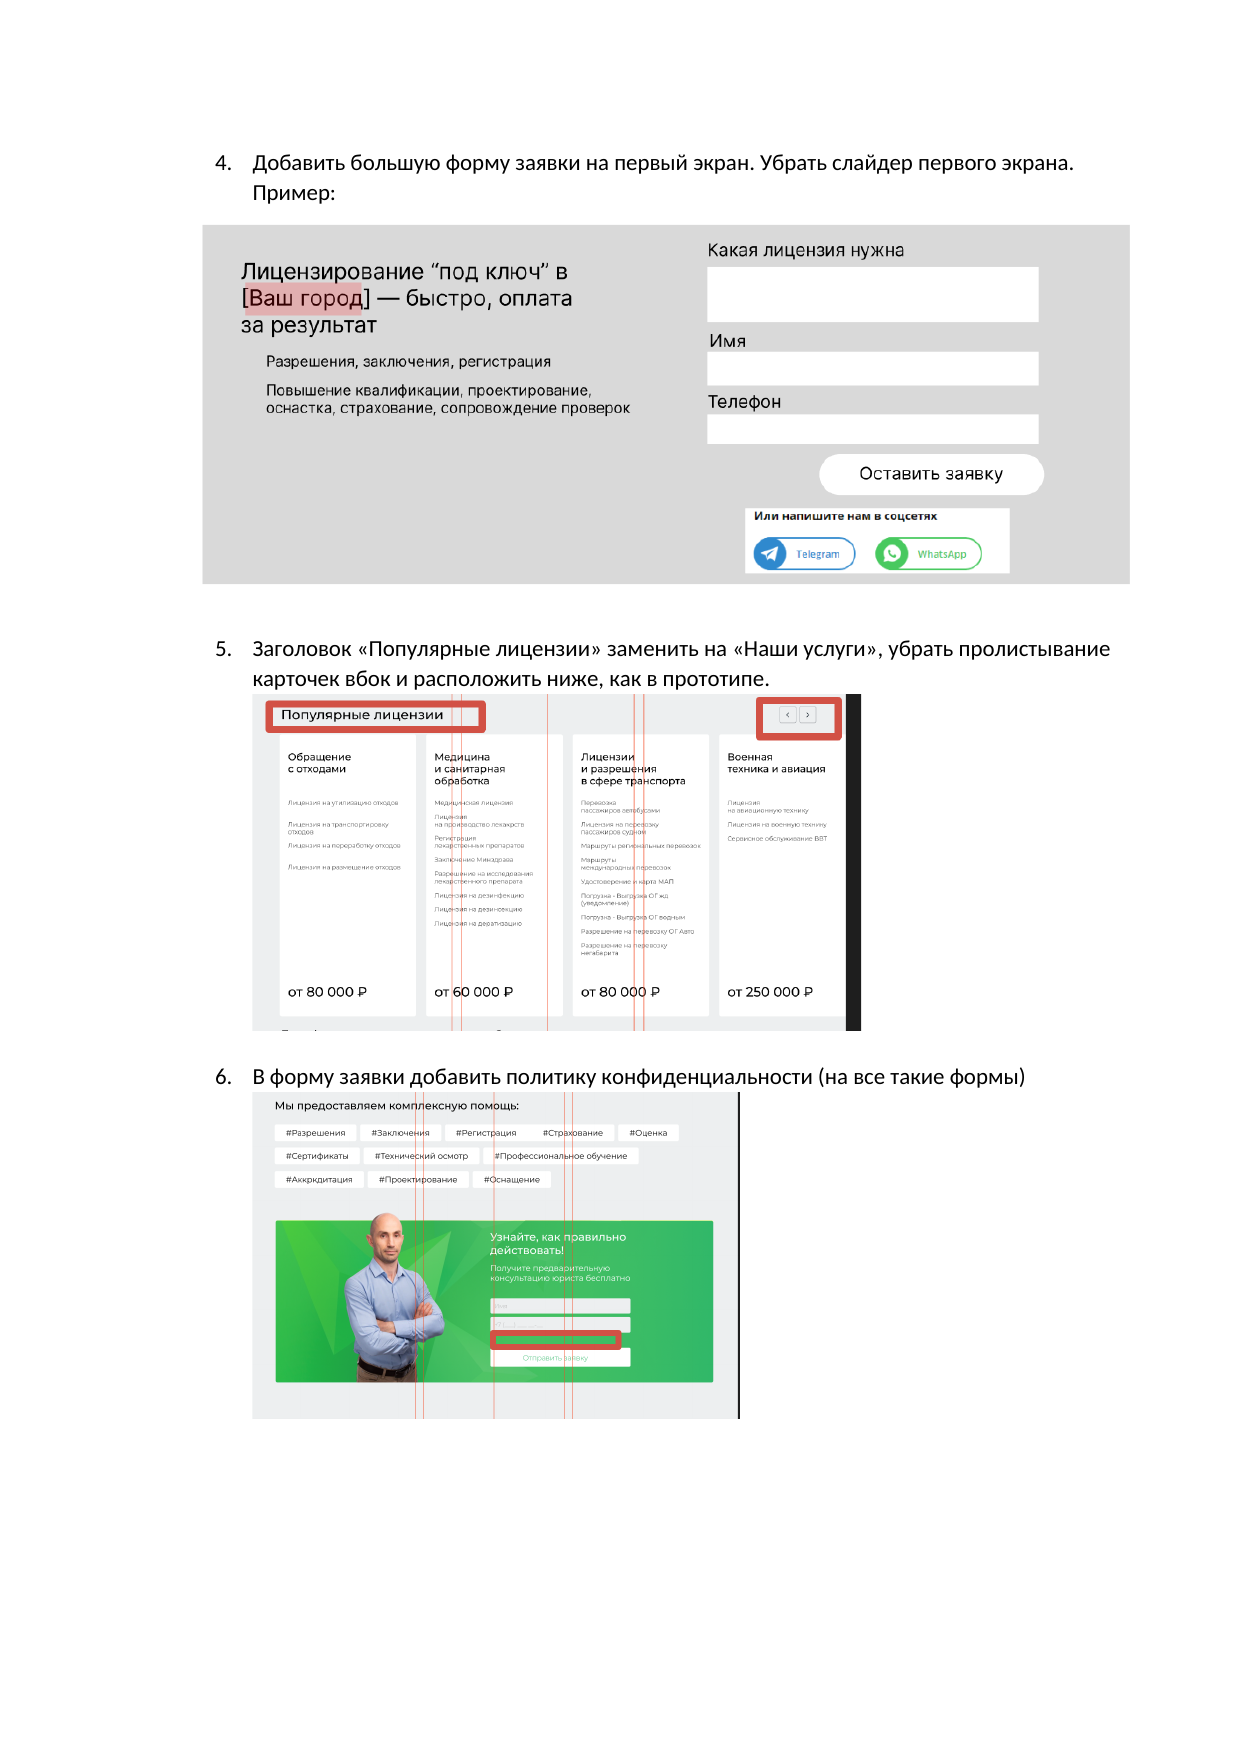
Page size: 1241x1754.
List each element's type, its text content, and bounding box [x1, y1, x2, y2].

picture [177, 208, 1152, 602]
list В форму заявки добавить политику конфиденциальности (на все такие формы) [215, 1062, 1152, 1091]
picture [252, 1092, 740, 1419]
picture [252, 694, 862, 1031]
list Добавить большую форму заявки на первый экран. Убрать слайдер первого экрана. Пример: [215, 148, 1152, 207]
